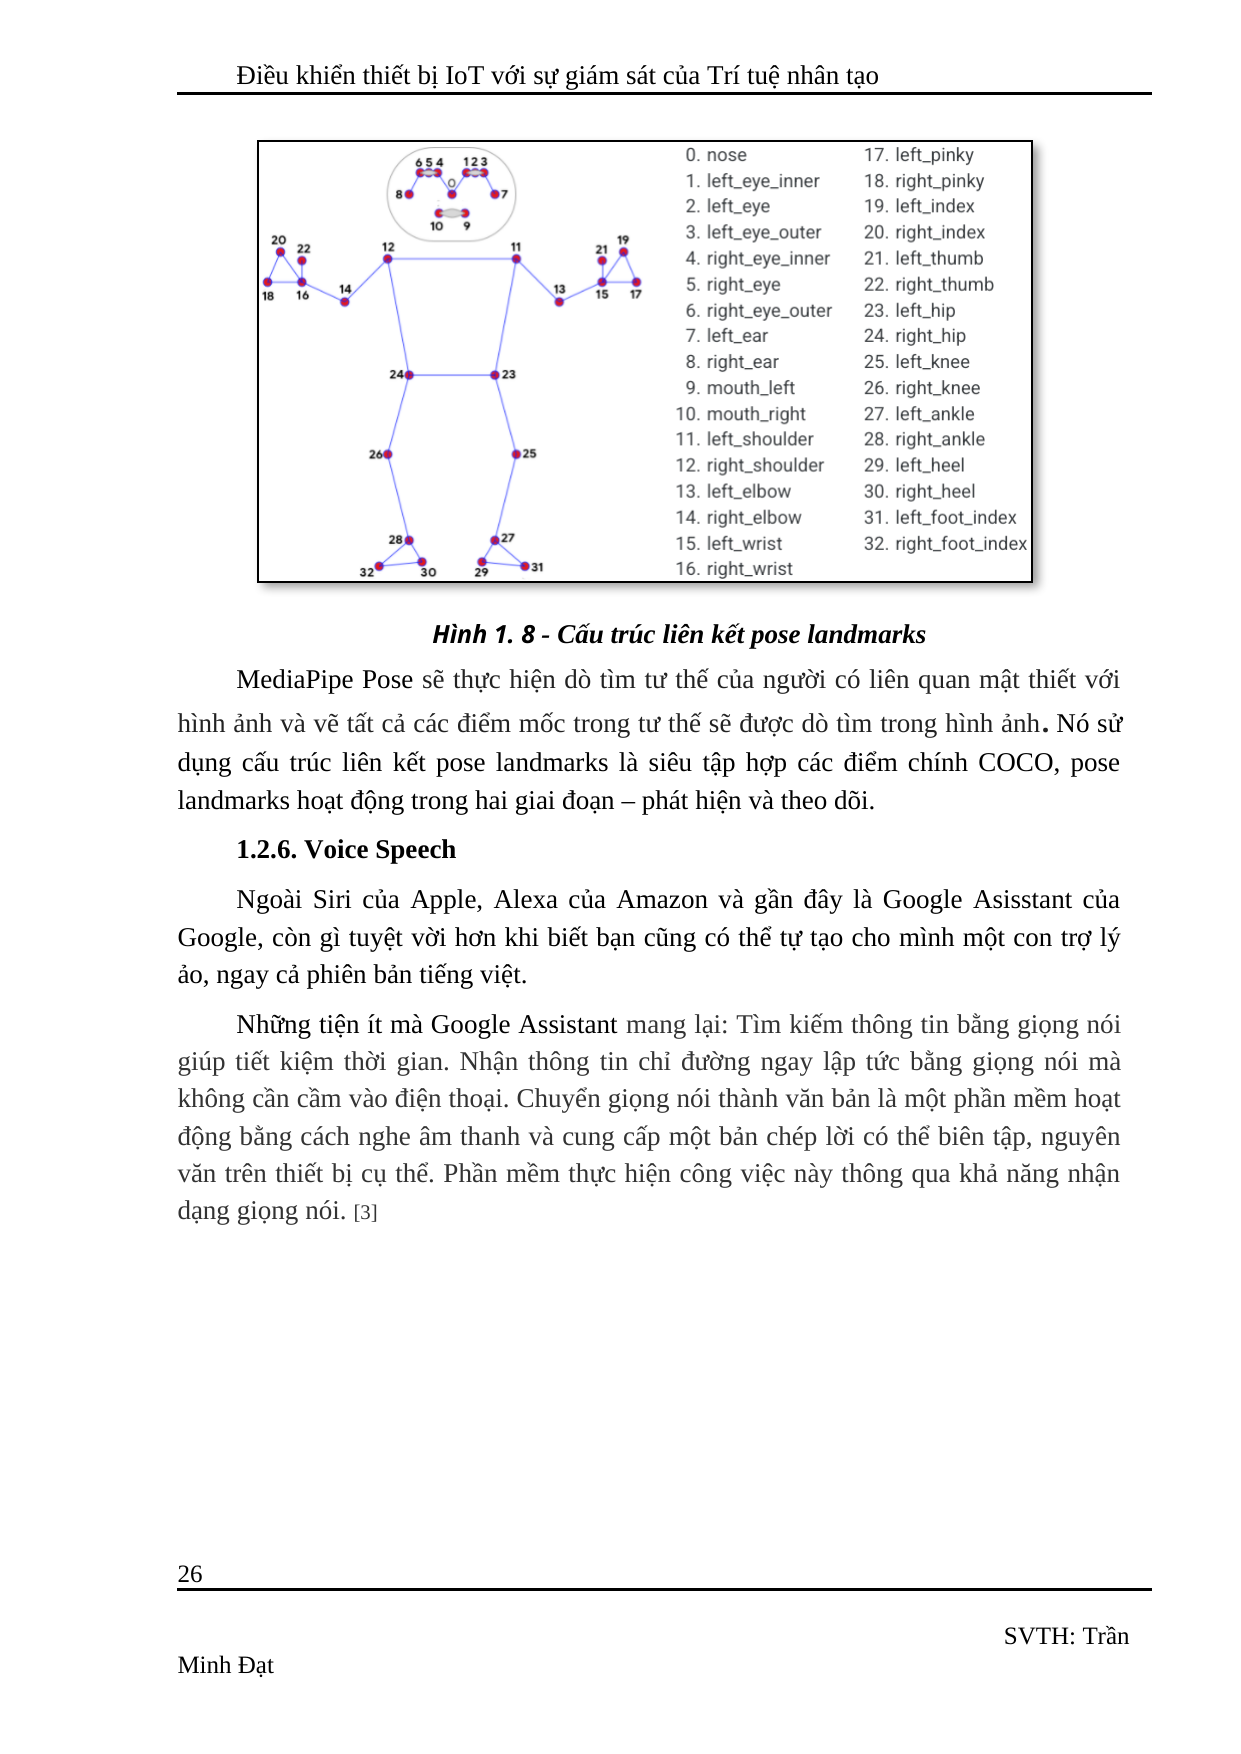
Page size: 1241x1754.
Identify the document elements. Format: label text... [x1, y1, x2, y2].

text Ngoài Siri của Apple, Alexa của Amazon và gần đây là Google Asisstant của Google, còn gì tuyệt vời hơn khi biết bạn cũng có thể tự tạo cho mình một con trợ lý ảo, ngay cả phiên bản tiếng việt. [177, 883, 1122, 921]
text Ngoài Siri của Apple, Alexa của Amazon và gần đây là Google Asisstant của Google, còn gì tuyệt vời hơn khi biết bạn cũng có thể tự tạo cho mình một con trợ lý ảo, ngay cả phiên bản tiếng việt. [177, 952, 1122, 989]
text MediaPipe Pose sẽ thực hiện dò tìm tư thế của người có liên quan mật thiết với hình ảnh và vẽ tất cả các điểm mốc trong tư thế sẽ được dò tìm trong hình ảnh. Nó sử dụng cấu trúc liên kết pose landmarks là siêu tập hợp các điểm chính COCO, pose landmarks hoạt động trong hai giai đoạn – phát hiện và theo dõi. [177, 663, 1122, 707]
picture [259, 142, 1031, 581]
text MediaPipe Pose sẽ thực hiện dò tìm tư thế của người có liên quan mật thiết với hình ảnh và vẽ tất cả các điểm mốc trong tư thế sẽ được dò tìm trong hình ảnh. Nó sử dụng cấu trúc liên kết pose landmarks là siêu tập hợp các điểm chính COCO, pose landmarks hoạt động trong hai giai đoạn – phát hiện và theo dõi. [177, 778, 1122, 815]
text Hình 1. 8 - Cấu trúc liên kết pose landmarks [177, 617, 1152, 651]
text 1.2.6. Voice Speech [177, 834, 1122, 865]
text Những tiện ít mà Google Assistant mang lại: Tìm kiếm thông tin bằng giọng nói giúp tiết kiệm thời gian. Nhận thông tin chỉ đường ngay lập tức bằng giọng nói mà không cần cầm vào điện thoại. Chuyển giọng nói thành văn bản là một phần mềm hoạt động bằng cách nghe âm thanh và cung cấp một bản chép lời có thể biên tập, nguyên văn trên thiết bị cụ thể. Phần mềm thực hiện công việc này thông qua khả năng nhận dạng giọng nói. [3] [177, 1008, 1122, 1225]
